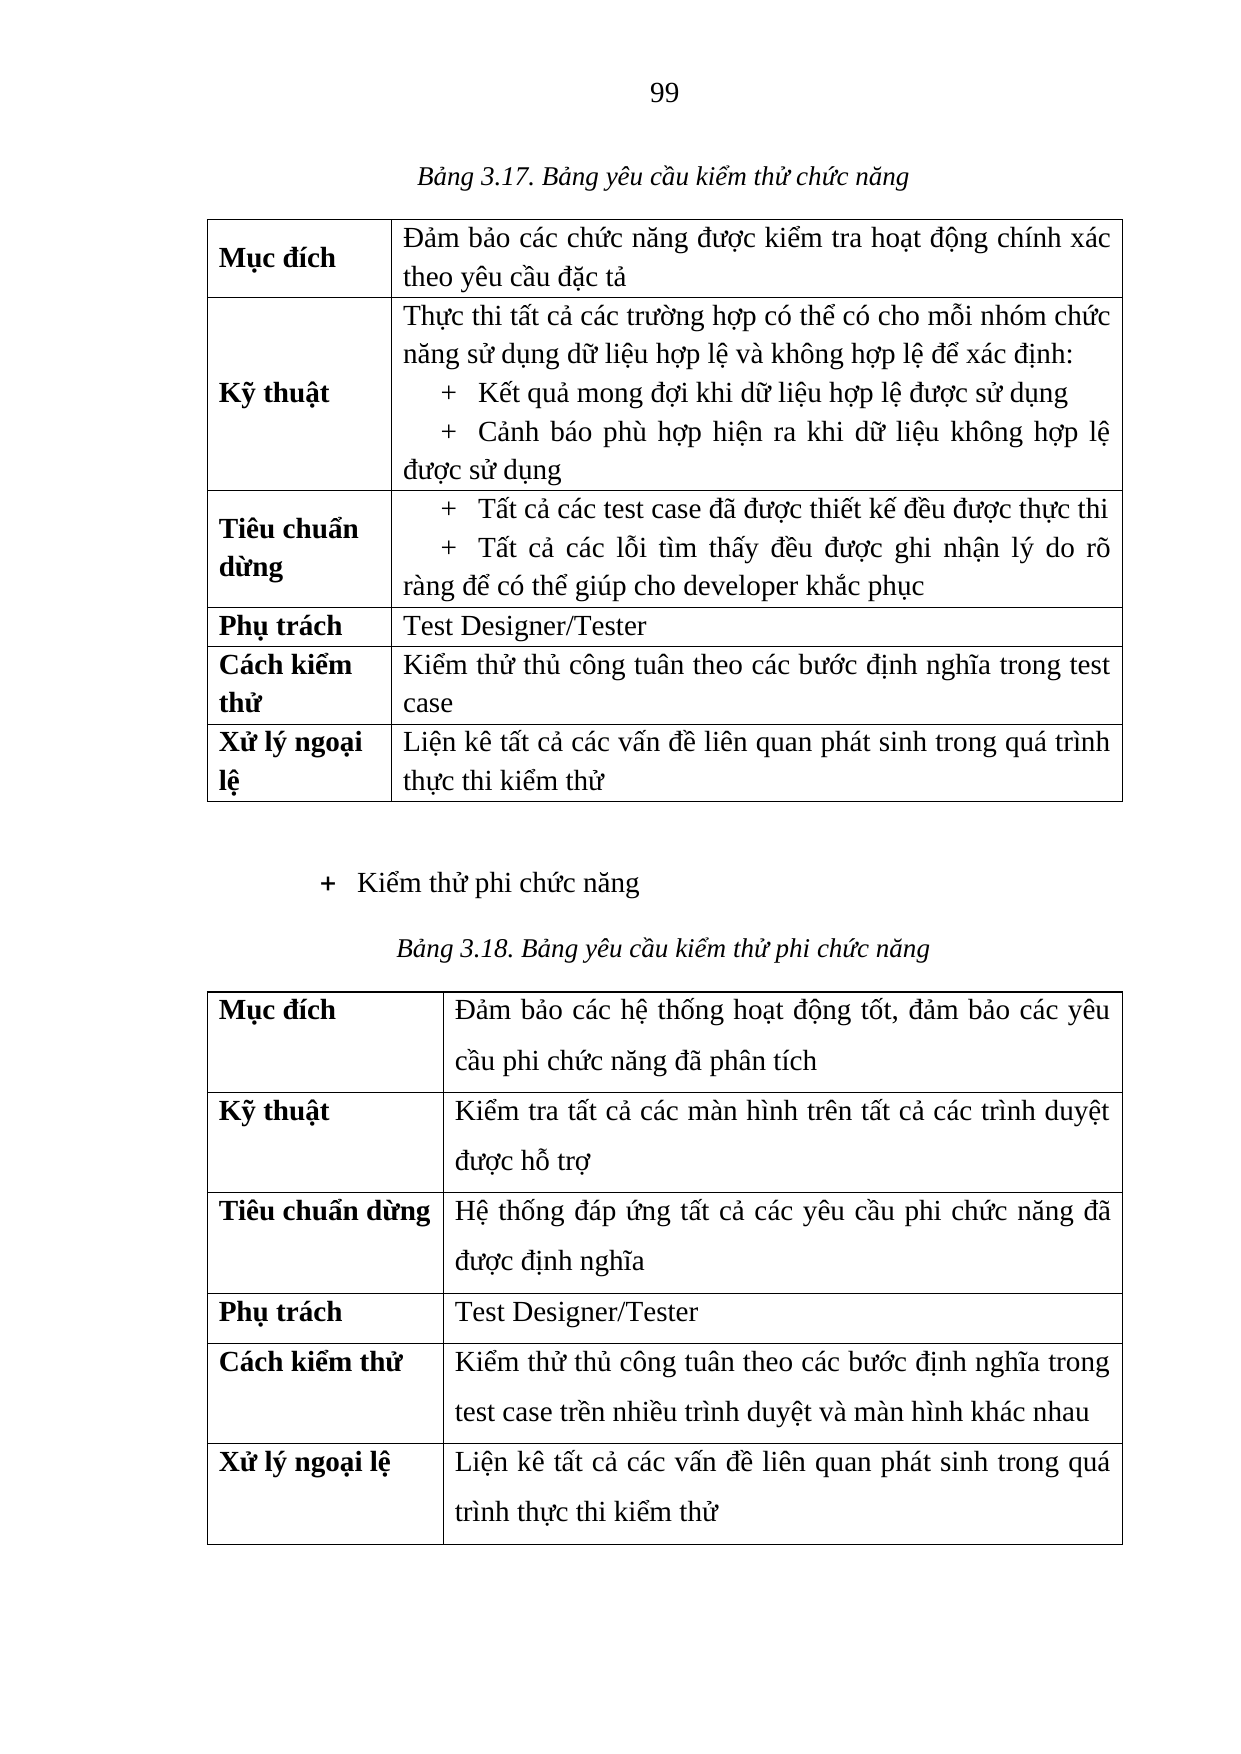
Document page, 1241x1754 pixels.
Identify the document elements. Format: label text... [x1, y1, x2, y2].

table_header Mục đích [208, 220, 391, 297]
table_header Đảm bảo các chức năng được kiểm tra hoạt động chính xác theo yêu cầu đặc tả [392, 220, 1122, 297]
table_cell Hệ thống đáp ứng tất cả các yêu cầu phi chức năng đã được định nghĩa [444, 1193, 1122, 1293]
table_cell Tiêu chuẩn dừng [208, 1193, 443, 1293]
table_cell Kiểm thử thủ công tuân theo các bước định nghĩa trong test case [392, 647, 1122, 723]
table_cell Phụ trách [208, 608, 391, 646]
table_cell Xử lý ngoại lệ [208, 1444, 443, 1543]
table_cell Xử lý ngoại lệ [208, 725, 391, 801]
table_header Đảm bảo các hệ thống hoạt động tốt, đảm bảo các yêu cầu phi chức năng đã phân tích [444, 993, 1122, 1092]
table_cell Kiểm thử thủ công tuân theo các bước định nghĩa trong test case trền nhiều trình duyệt và màn hình khác nhau [444, 1344, 1122, 1443]
table_cell Kiểm tra tất cả các màn hình trên tất cả các trình duyệt được hỗ trợ [444, 1093, 1122, 1192]
table_cell Cách kiểm thử [208, 647, 391, 723]
table_cell Cách kiểm thử [208, 1344, 443, 1443]
table_cell Tất cả các test case đã được thiết kế đều được thực thi Tất cả các lỗi tìm thấy đều được ghi nhận lý do rõ ràng để có thể giúp cho developer khắc phục [392, 491, 1122, 607]
table_cell Kỹ thuật [208, 298, 391, 490]
table_cell Kỹ thuật [208, 1093, 443, 1192]
table_cell Phụ trách [208, 1294, 443, 1343]
table_cell Liện kê tất cả các vấn đề liên quan phát sinh trong quá trình thực thi kiểm thử [444, 1444, 1122, 1543]
table_cell Tiêu chuẩn dừng [208, 491, 391, 607]
table_cell Thực thi tất cả các trường hợp có thể có cho mỗi nhóm chức năng sử dụng dữ liệu hợp lệ và không hợp lệ để xác định: Kết quả mong đợi khi dữ liệu hợp lệ được sử dụng Cảnh báo phù hợp hiện ra khi dữ liệu không hợp lệ được sử dụng [392, 298, 1122, 490]
table_cell Test Designer/Tester [392, 608, 1122, 646]
table_cell Liện kê tất cả các vấn đề liên quan phát sinh trong quá trình thực thi kiểm thử [392, 725, 1122, 801]
table_cell Test Designer/Tester [444, 1294, 1122, 1343]
table_header Mục đích [208, 993, 443, 1092]
list Kiểm thử phi chức năng [319, 865, 1122, 899]
